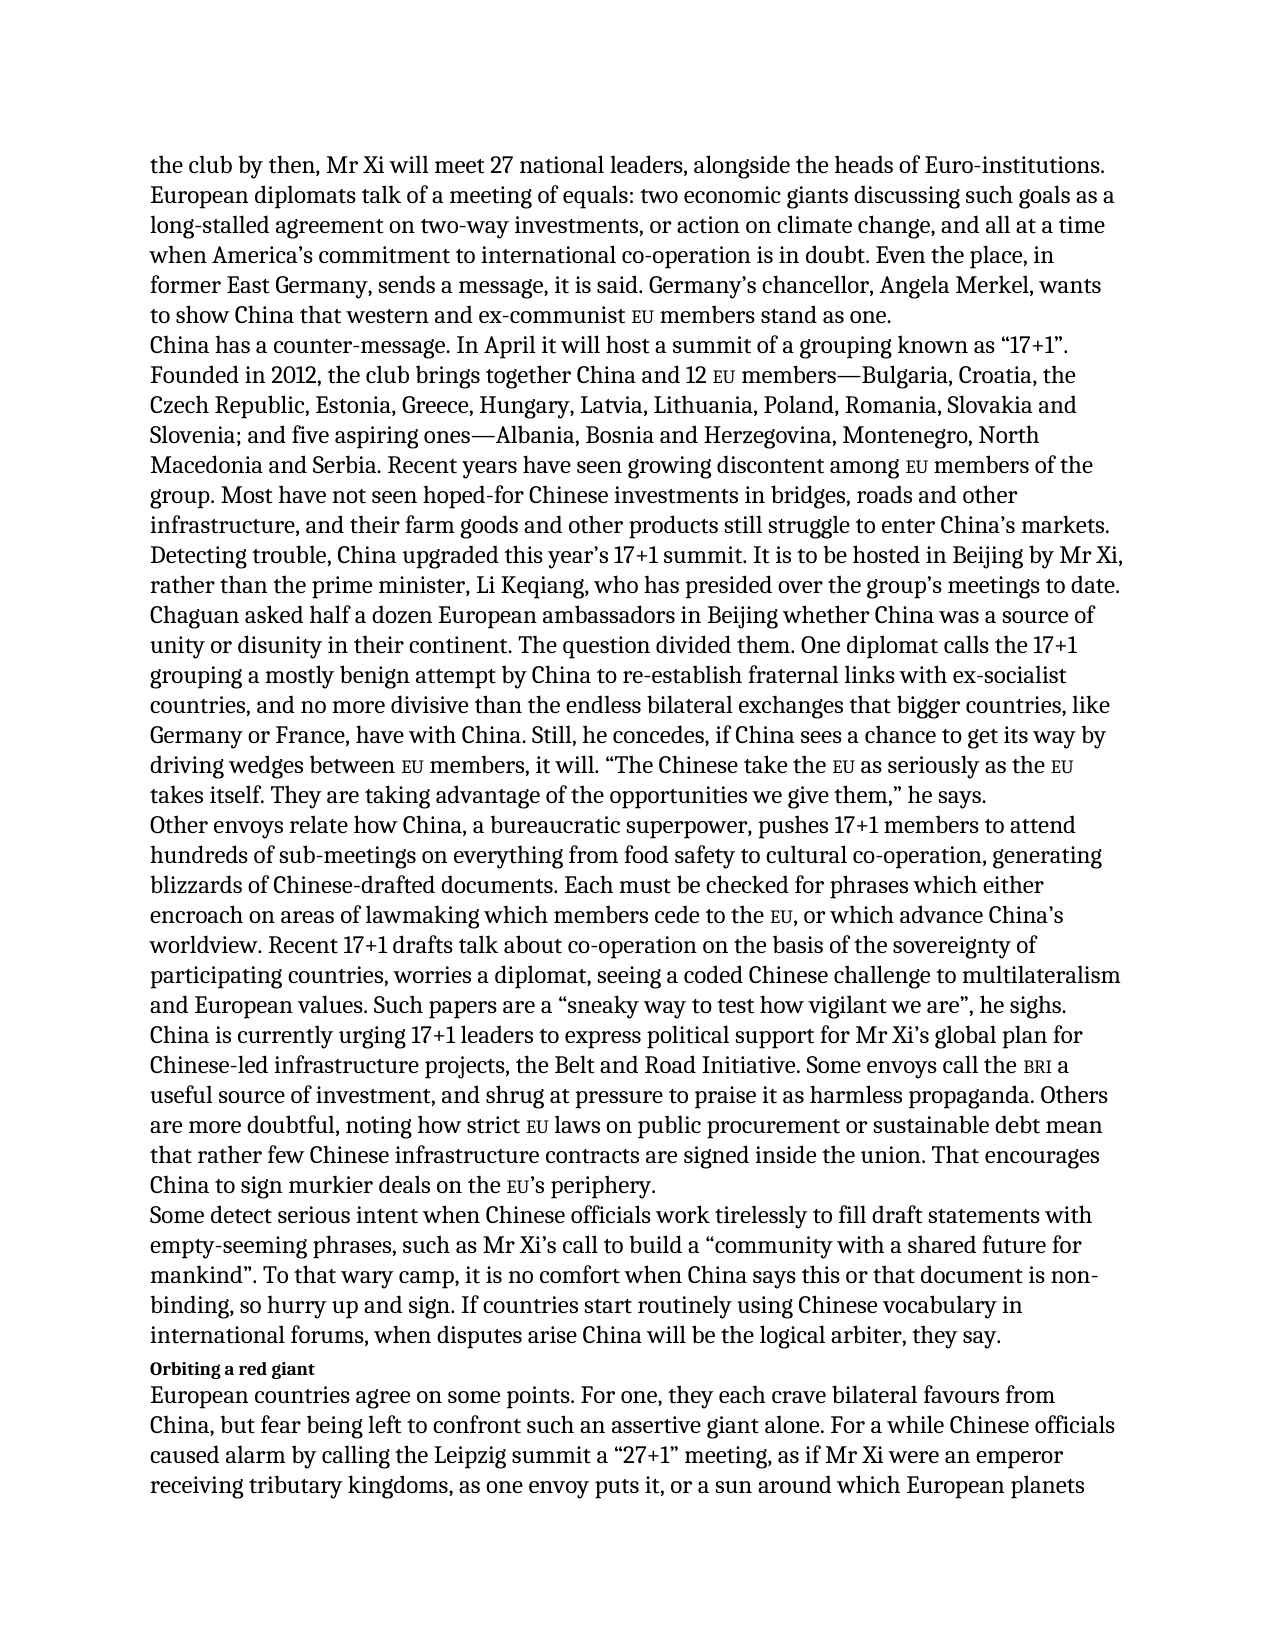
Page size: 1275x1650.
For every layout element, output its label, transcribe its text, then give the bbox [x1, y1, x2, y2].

text China is currently urging 17+1 leaders to express political support for Mr Xi’s global plan for Chinese-led infrastructure projects, the Belt and Road Initiative. Some envoys call the BRI a useful source of investment, and shrug at pressure to praise it as harmless propaganda. Others are more doubtful, noting how strict EU laws on public procurement or sustainable debt mean that rather few Chinese infrastructure contracts are signed inside the union. That encourages China to sign murkier deals on the EU’s periphery. [150, 1020, 1125, 1200]
text Chaguan asked half a dozen European ambassadors in Beijing whether China was a source of unity or disunity in their continent. The question divided them. One diplomat calls the 17+1 grouping a mostly benign attempt by China to re-establish fraternal links with ex-socialist countries, and no more divisive than the endless bilateral exchanges that bigger countries, like Germany or France, have with China. Still, he concedes, if China sees a chance to get its way by driving wedges between EU members, it will. “The Chinese take the EU as seriously as the EU takes itself. They are taking advantage of the opportunities we give them,” he says. [150, 600, 1125, 810]
subtitle Orbiting a red giant [150, 1350, 1125, 1380]
text Other envoys relate how China, a bureaucratic superpower, pushes 17+1 members to attend hundreds of sub-meetings on everything from food safety to cultural co-operation, generating blizzards of Chinese-drafted documents. Each must be checked for phrases which either encroach on areas of lawmaking which members cede to the EU, or which advance China’s worldview. Recent 17+1 drafts talk about co-operation on the basis of the sovereignty of participating countries, worries a diplomat, seeing a coded Chinese challenge to multilateralism and European values. Such papers are a “sneaky way to test how vigilant we are”, he sighs. [150, 810, 1125, 1020]
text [150, 1380, 1125, 1500]
text Some detect serious intent when Chinese officials work tirelessly to fill draft statements with empty-seeming phrases, such as Mr Xi’s call to build a “community with a shared future for mankind”. To that wary camp, it is no comfort when China says this or that document is non-binding, so hurry up and sign. If countries start routinely using Chinese vocabulary in international forums, when disputes arise China will be the logical arbiter, they say. [150, 1200, 1125, 1350]
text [150, 150, 1125, 330]
text China has a counter-message. In April it will host a summit of a grouping known as “17+1”. Founded in 2012, the club brings together China and 12 EU members—Bulgaria, Croatia, the Czech Republic, Estonia, Greece, Hungary, Latvia, Lithuania, Poland, Romania, Slovakia and Slovenia; and five aspiring ones—Albania, Bosnia and Herzegovina, Montenegro, North Macedonia and Serbia. Recent years have seen growing discontent among EU members of the group. Most have not seen hoped-for Chinese investments in bridges, roads and other infrastructure, and their farm goods and other products still struggle to enter China’s markets. Detecting trouble, China upgraded this year’s 17+1 summit. It is to be hosted in Beijing by Mr Xi, rather than the prime minister, Li Keqiang, who has presided over the group’s meetings to date. [150, 330, 1125, 600]
